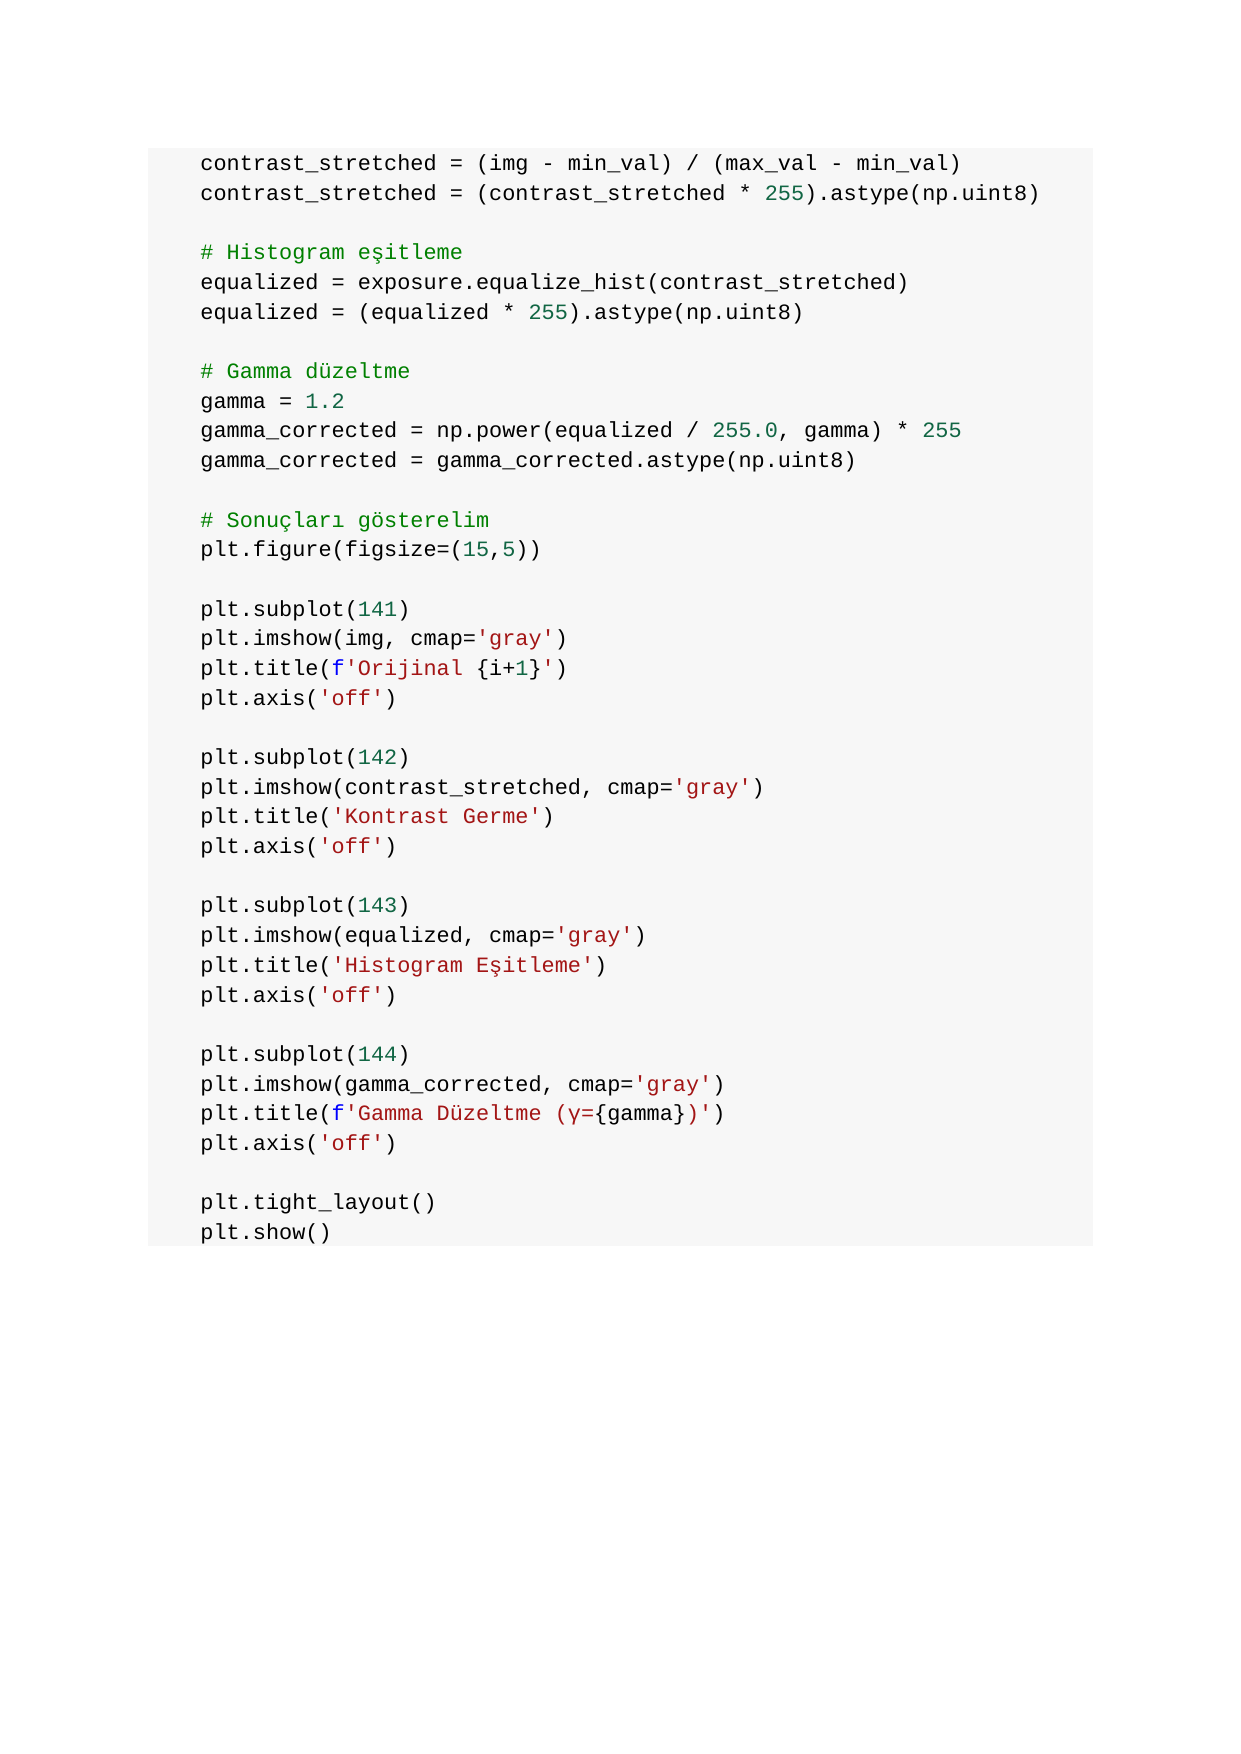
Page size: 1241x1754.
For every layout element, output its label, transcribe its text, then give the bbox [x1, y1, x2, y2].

text plt.subplot(142) [148, 741, 1093, 771]
text plt.tight_layout() [148, 1187, 1093, 1216]
text plt.axis('off') [148, 1127, 1093, 1157]
text plt.title('Histogram Eşitleme') [148, 949, 1093, 979]
text equalized = exposure.equalize_hist(contrast_stretched) [148, 266, 1093, 296]
text plt.title(f'Orijinal {i+1}') [148, 652, 1093, 682]
text contrast_stretched = (contrast_stretched * 255).astype(np.uint8) [148, 177, 1093, 207]
text contrast_stretched = (img - min_val) / (max_val - min_val) [148, 148, 1093, 177]
text # Histogram eşitleme [148, 237, 1093, 266]
text # Gamma düzeltme [148, 355, 1093, 385]
text plt.imshow(gamma_corrected, cmap='gray') [148, 1068, 1093, 1098]
text plt.axis('off') [148, 979, 1093, 1008]
text plt.axis('off') [148, 682, 1093, 712]
text gamma_corrected = np.power(equalized / 255.0, gamma) * 255 [148, 415, 1093, 444]
text plt.subplot(144) [148, 1038, 1093, 1068]
text equalized = (equalized * 255).astype(np.uint8) [148, 296, 1093, 326]
text plt.figure(figsize=(15,5)) [148, 533, 1093, 563]
text gamma = 1.2 [148, 385, 1093, 415]
text plt.title(f'Gamma Düzeltme (γ={gamma})') [148, 1098, 1093, 1127]
text plt.axis('off') [148, 830, 1093, 860]
text gamma_corrected = gamma_corrected.astype(np.uint8) [148, 444, 1093, 474]
text plt.imshow(equalized, cmap='gray') [148, 919, 1093, 949]
text plt.title('Kontrast Germe') [148, 801, 1093, 830]
text plt.imshow(img, cmap='gray') [148, 623, 1093, 652]
text plt.show() [148, 1216, 1093, 1246]
text plt.subplot(143) [148, 890, 1093, 919]
text # Sonuçları gösterelim [148, 504, 1093, 533]
text plt.imshow(contrast_stretched, cmap='gray') [148, 771, 1093, 801]
text plt.subplot(141) [148, 593, 1093, 623]
